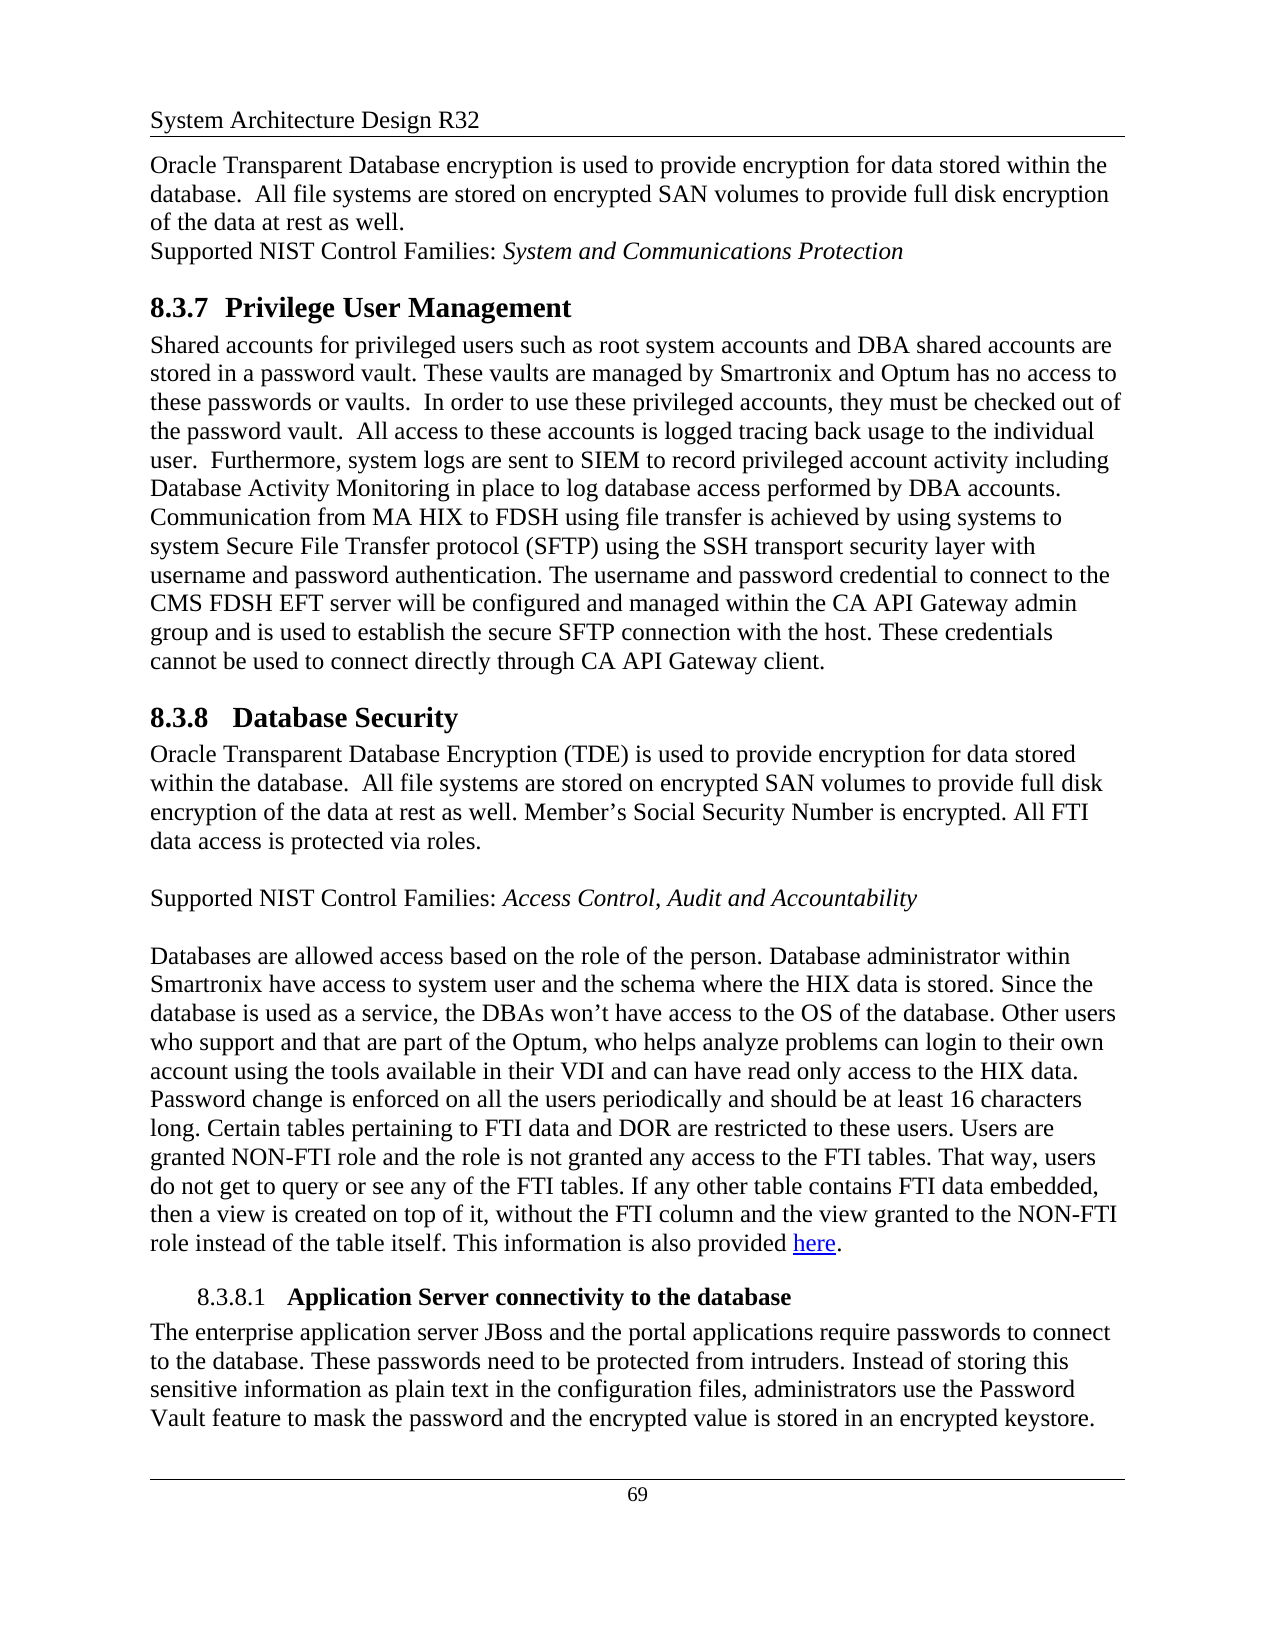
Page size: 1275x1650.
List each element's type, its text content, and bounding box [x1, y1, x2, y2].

text Communication from MA HIX to FDSH using file transfer is achieved by using systems to system Secure File Transfer protocol (SFTP) using the SSH transport security layer with username and password authentication. The username and password credential to connect to the CMS FDSH EFT server will be configured and managed within the CA API Gateway admin group and is used to establish the secure SFTP connection with the host. These credentials cannot be used to connect directly through CA API Gateway client. [150, 502, 1125, 675]
text Supported NIST Control Families: Access Control, Audit and Accountability [150, 883, 1125, 912]
text Oracle Transparent Database Encryption (TDE) is used to provide encryption for data stored within the database. All file systems are stored on encrypted SAN volumes to provide full disk encryption of the data at rest as well. Member’s Social Security Number is encrypted. All FTI data access is protected via roles. [150, 739, 1125, 854]
text Supported NIST Control Families: System and Communications Protection [150, 236, 1125, 265]
text Oracle Transparent Database encryption is used to provide encryption for data stored within the database. All file systems are stored on encrypted SAN volumes to provide full disk encryption of the data at rest as well. [150, 150, 1125, 236]
text Shared accounts for privileged users such as root system accounts and DBA shared accounts are stored in a password vault. These vaults are managed by Smartronix and Optum has no access to these passwords or vaults. In order to use these privileged accounts, they must be checked out of the password vault. All access to these accounts is logged tracing back usage to the individual user. Furthermore, system logs are sent to SIEM to record privileged account activity including Database Activity Monitoring in place to log database access performed by DBA accounts. [150, 330, 1125, 502]
subtitle Application Server connectivity to the database [197, 1282, 1125, 1311]
subtitle Privilege User Management [150, 290, 1125, 323]
subtitle Database Security [150, 700, 1125, 733]
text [150, 1317, 1125, 1432]
text Databases are allowed access based on the role of the person. Database administrator within Smartronix have access to system user and the schema where the HIX data is stored. Since the database is used as a service, the DBAs won’t have access to the OS of the database. Other users who support and that are part of the Optum, who helps analyze problems can login to their own account using the tools available in their VDI and can have read only access to the HIX data. Password change is enforced on all the users periodically and should be at least 16 characters long. Certain tables pertaining to FTI data and DOR are restricted to these users. Users are granted NON-FTI role and the role is not granted any access to the FTI tables. That way, users do not get to query or see any of the FTI tables. If any other table contains FTI data embedded, then a view is created on top of it, without the FTI column and the view granted to the NON-FTI role instead of the table itself. This information is also provided here. [150, 941, 1125, 1257]
